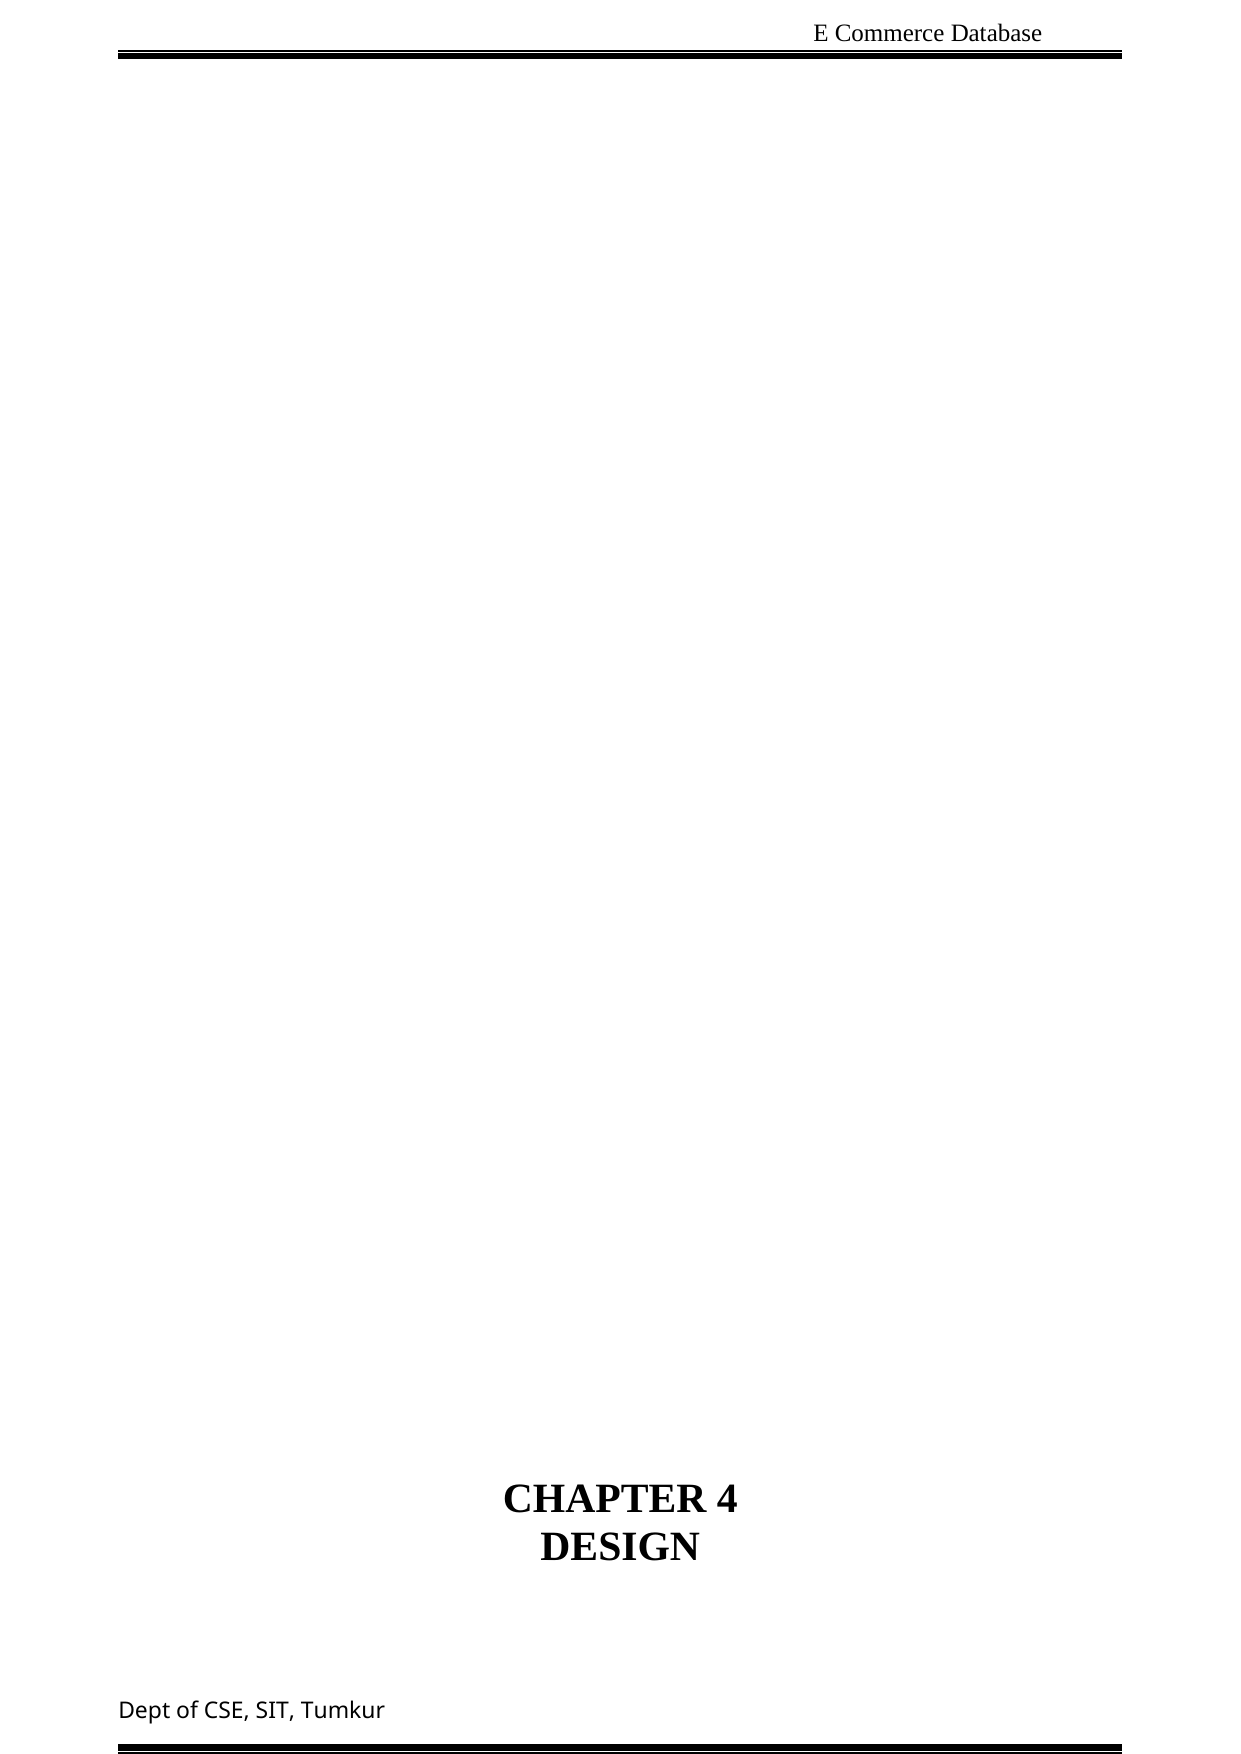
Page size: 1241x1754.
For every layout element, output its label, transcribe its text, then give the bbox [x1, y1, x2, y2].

text DESIGN [118, 1521, 1122, 1569]
text CHAPTER 4 [118, 1473, 1122, 1521]
